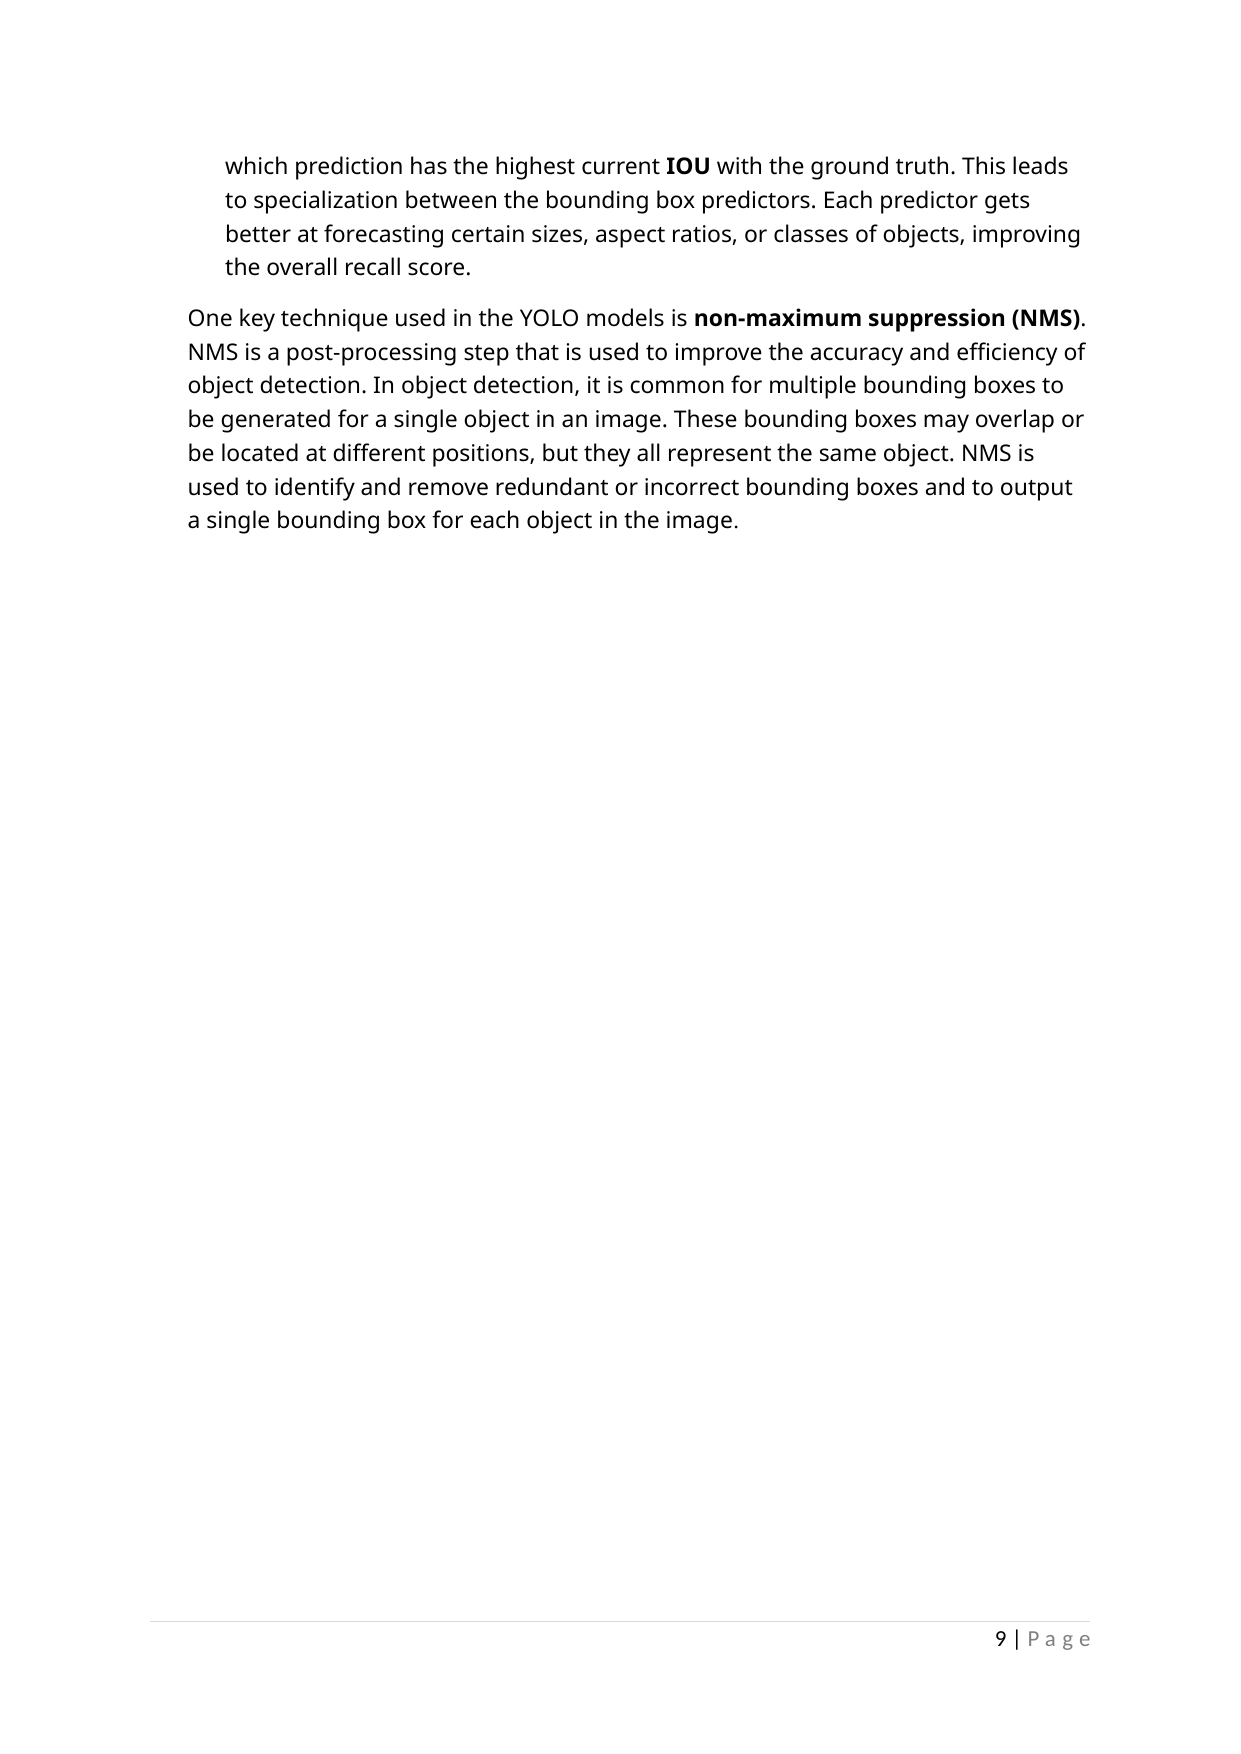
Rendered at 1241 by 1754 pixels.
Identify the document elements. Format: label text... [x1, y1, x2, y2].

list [187, 150, 1090, 282]
text One key technique used in the YOLO models is non-maximum suppression (NMS). NMS is a post-processing step that is used to improve the accuracy and efficiency of object detection. In object detection, it is common for multiple bounding boxes to be generated for a single object in an image. These bounding boxes may overlap or be located at different positions, but they all represent the same object. NMS is used to identify and remove redundant or incorrect bounding boxes and to output a single bounding box for each object in the image. [187, 302, 1090, 535]
